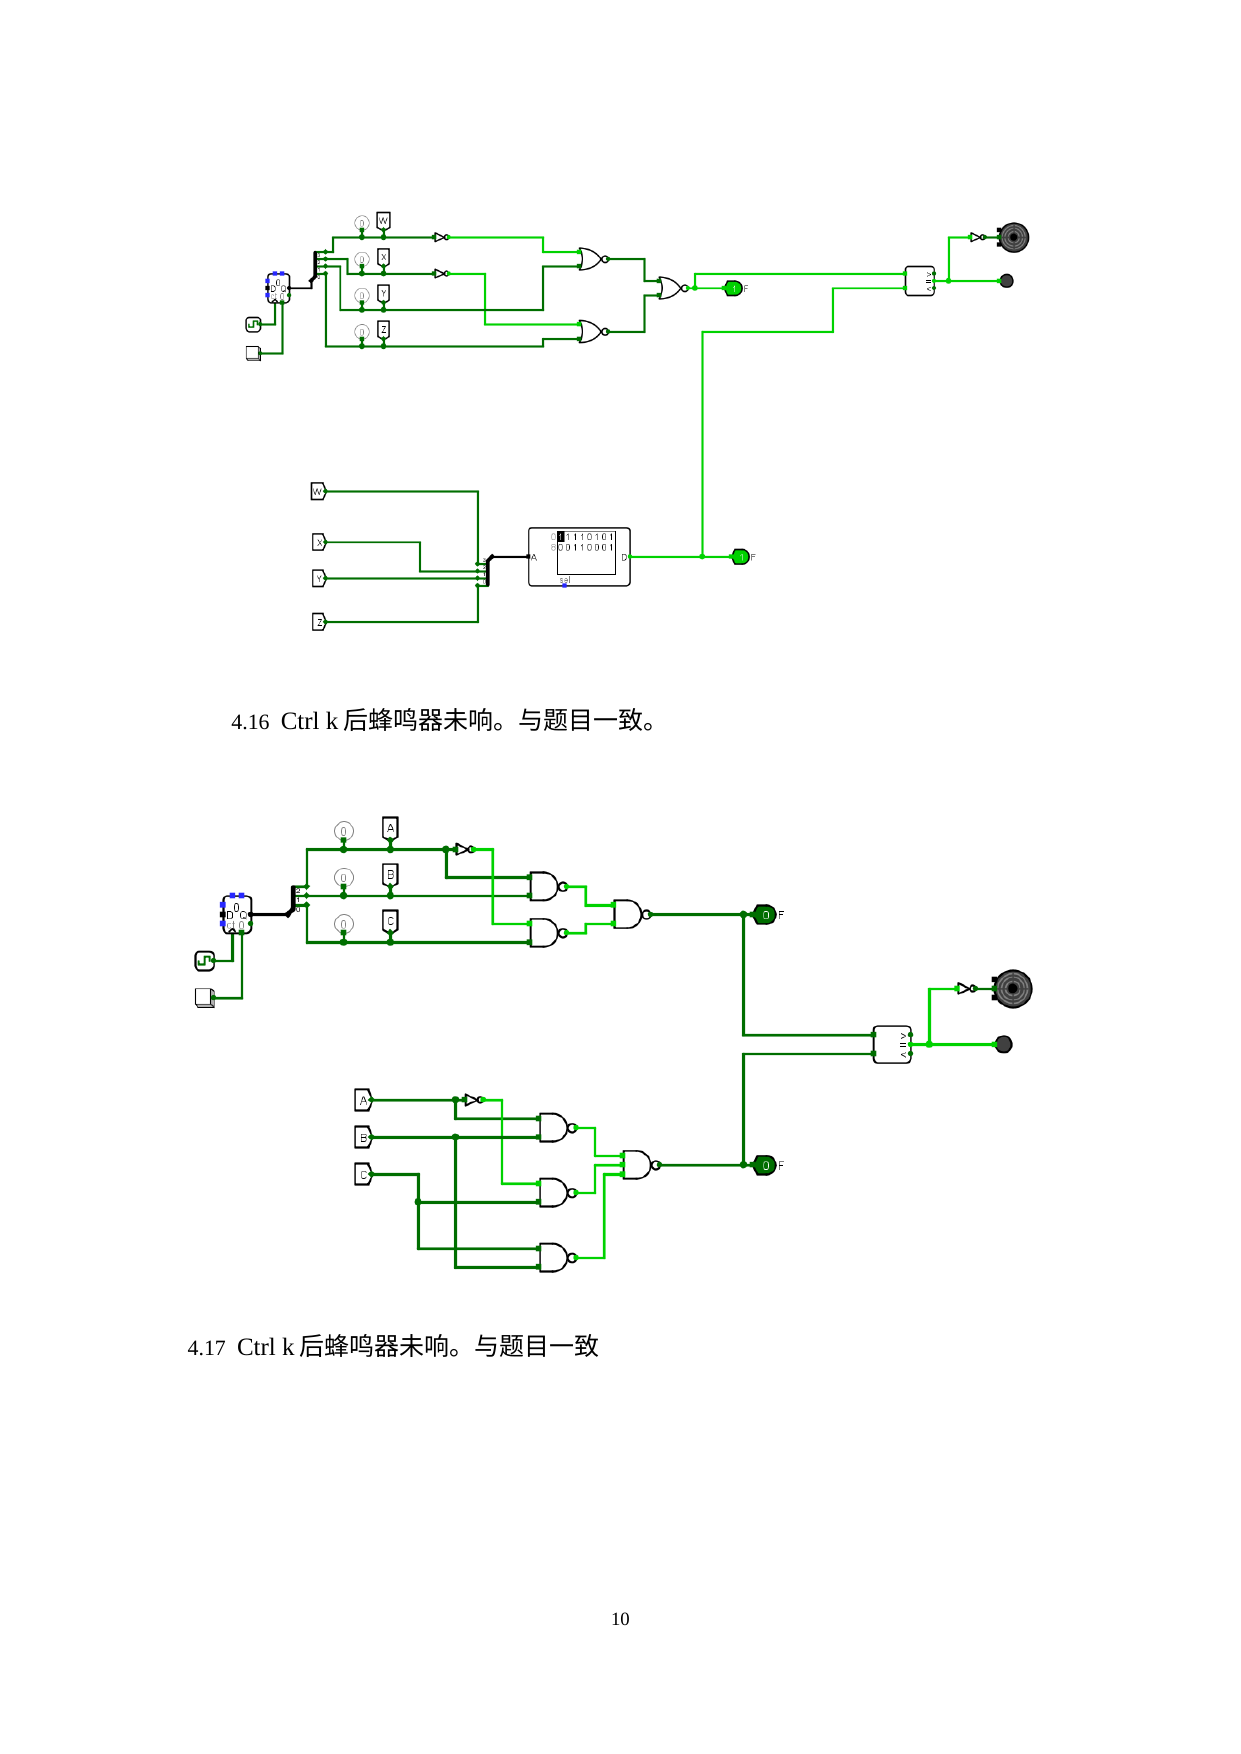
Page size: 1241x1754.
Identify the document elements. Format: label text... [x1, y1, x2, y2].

text 4.17 Ctrl k后蜂鸣器未响。与题目一致 [187, 1312, 1053, 1377]
text 4.16 Ctrl k后蜂鸣器未响。与题目一致。 [187, 686, 1053, 751]
picture [187, 756, 1052, 1307]
picture [231, 162, 1097, 669]
